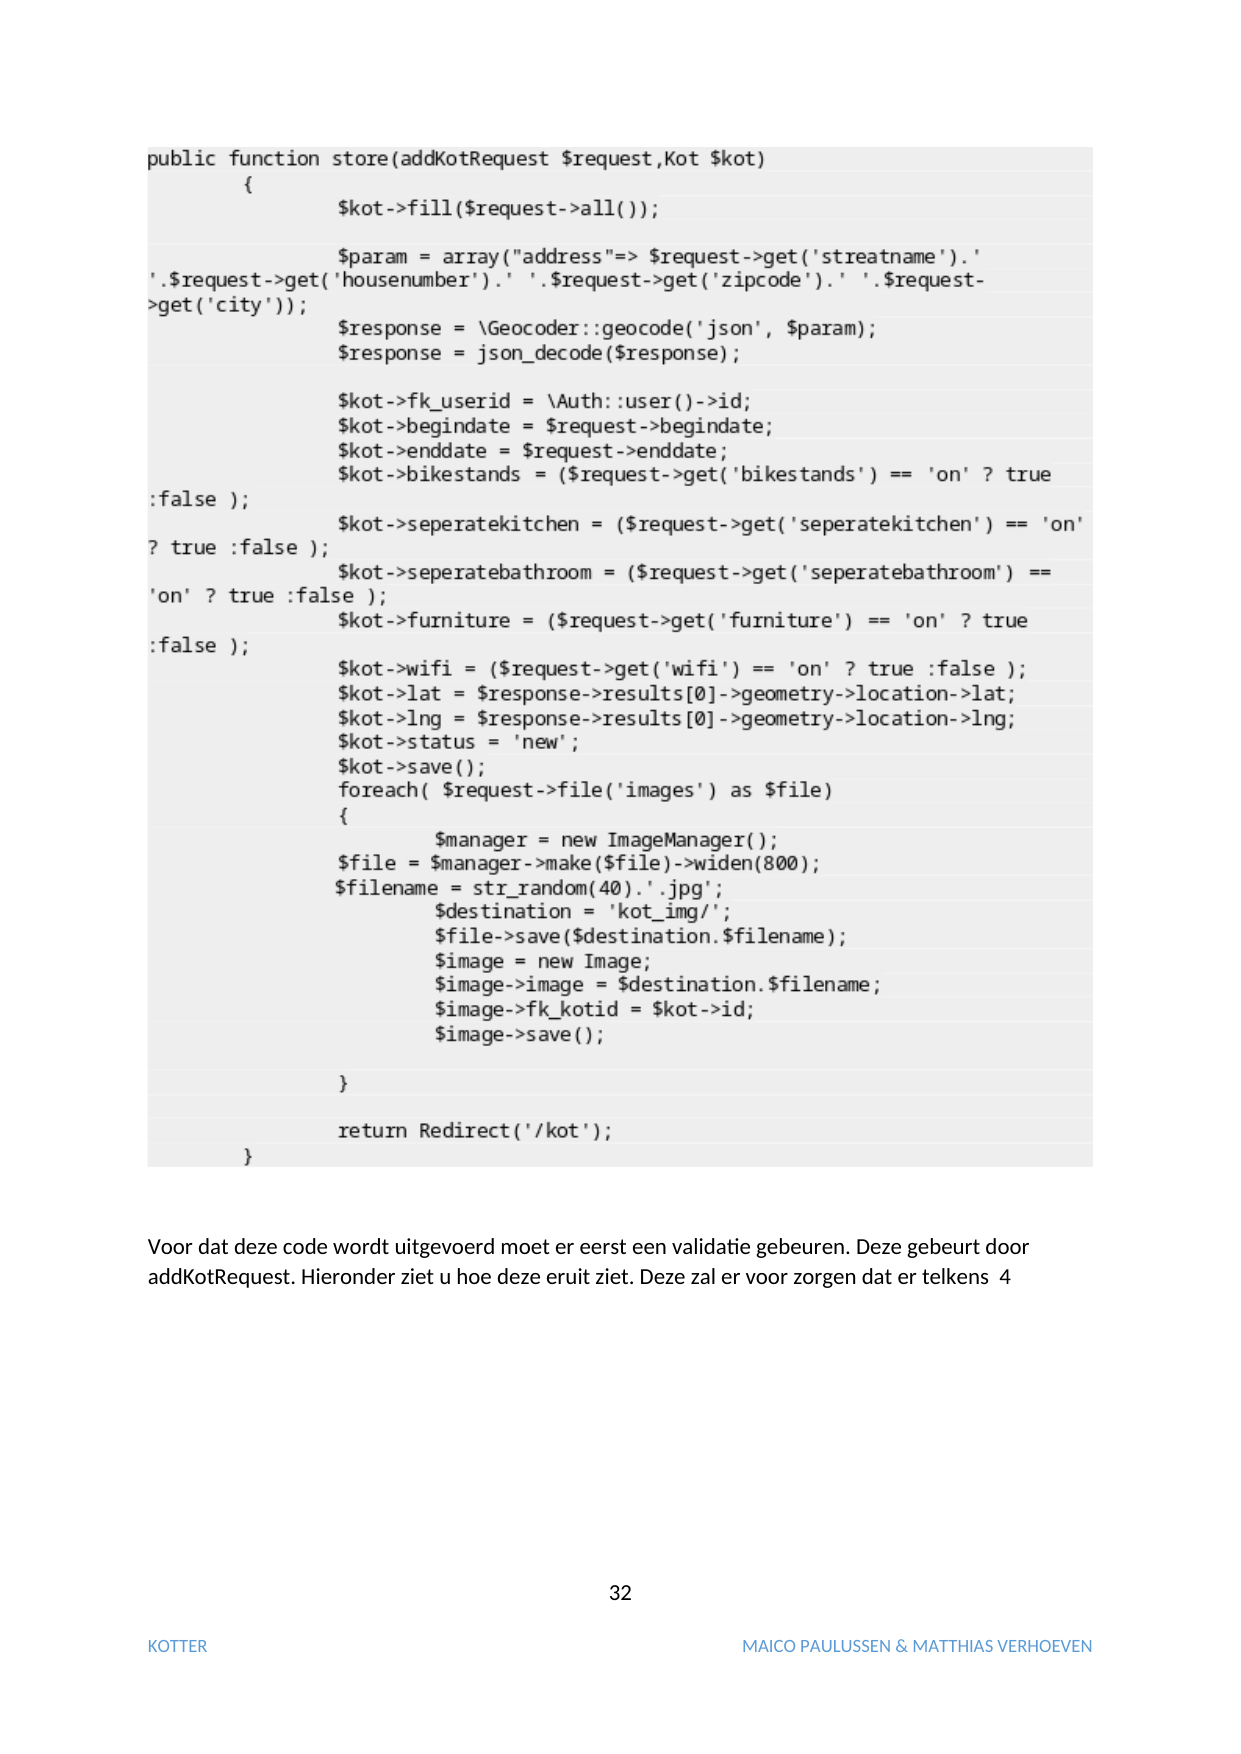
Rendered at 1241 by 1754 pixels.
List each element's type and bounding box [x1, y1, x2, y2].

text [148, 1232, 1093, 1290]
